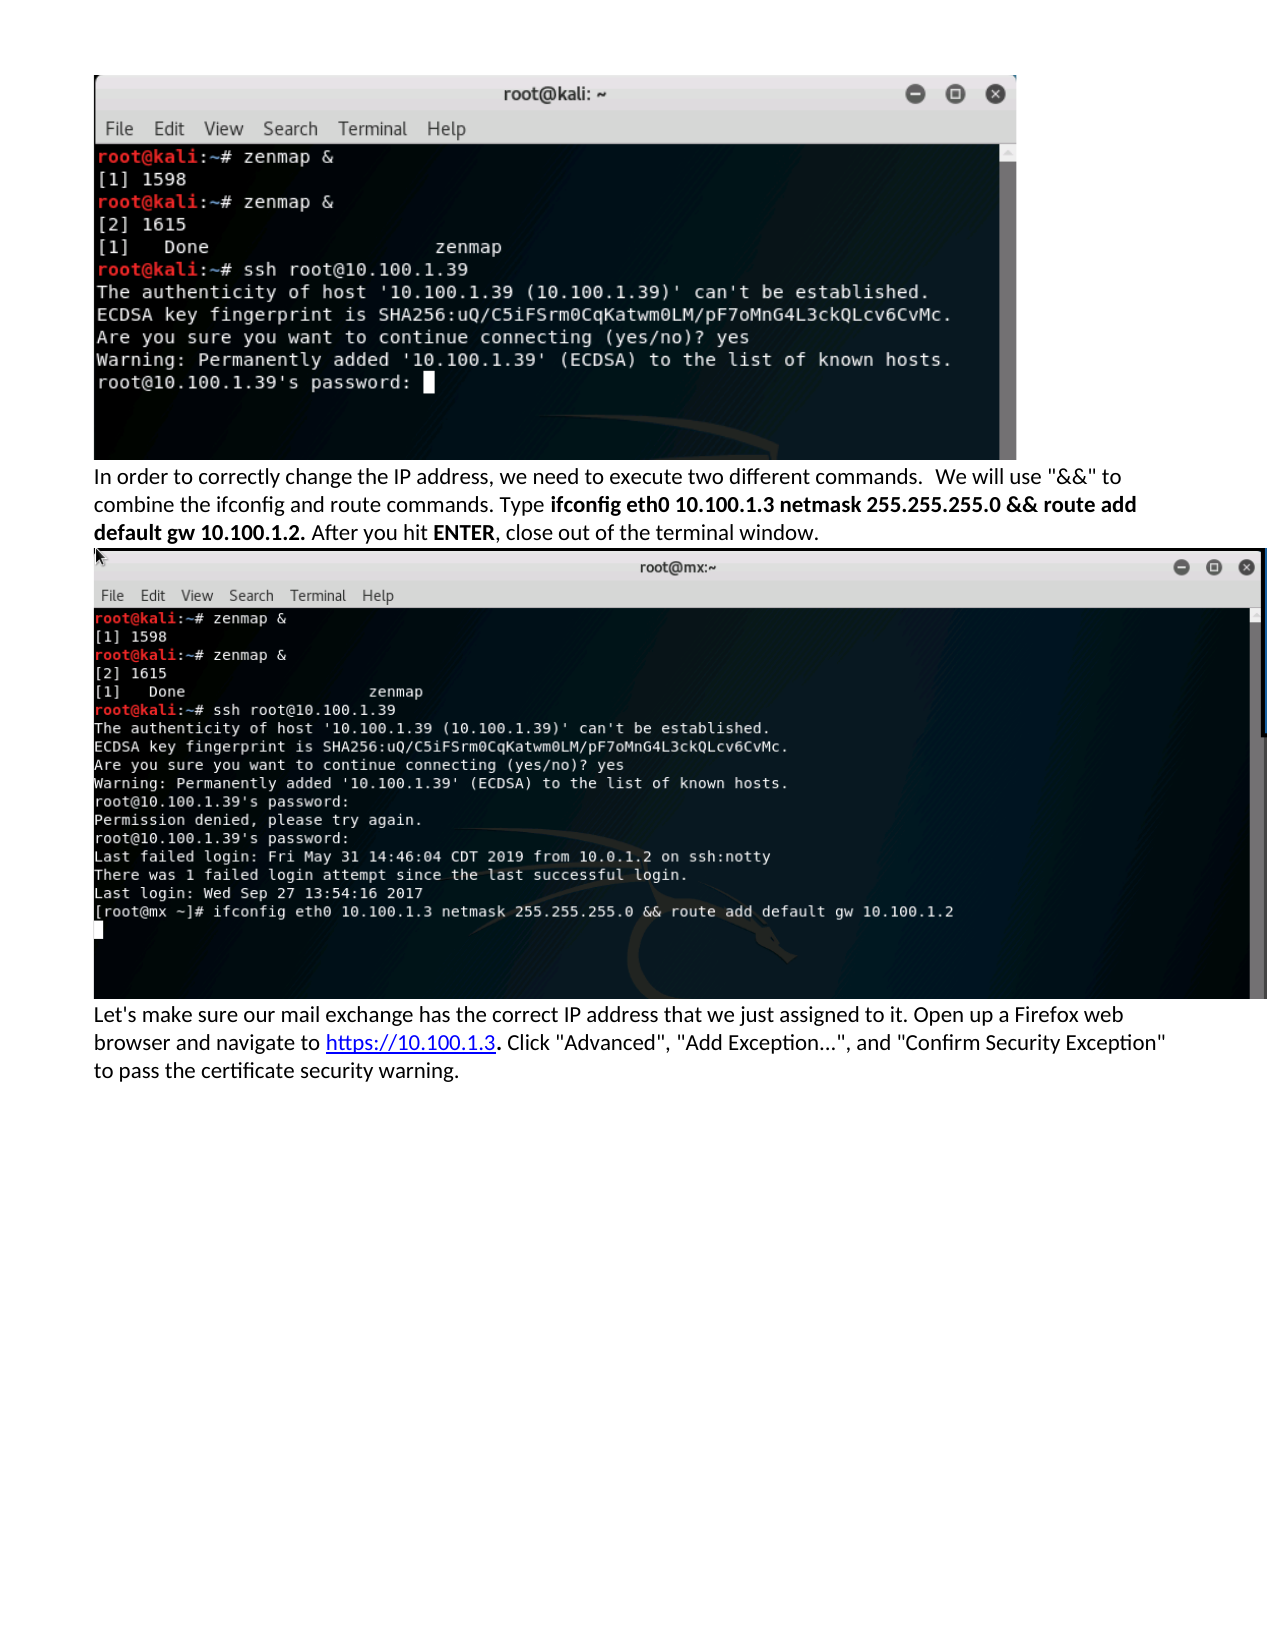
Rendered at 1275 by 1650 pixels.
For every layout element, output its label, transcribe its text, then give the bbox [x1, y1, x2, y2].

text Let's make sure our mail exchange has the correct IP address that we just assigned to it. Open up a Firefox web browser and navigate to https://10.100.1.3. Click "Advanced", "Add Exception...", and "Confirm Security Exception" to pass the certificate security warning. [94, 1000, 1191, 1084]
text In order to correctly change the IP address, we need to execute two different commands. We will use "&&" to combine the ifconfig and route commands. Type ifconfig eth0 10.100.1.3 netmask 255.255.255.0 && route add default gw 10.100.1.2. After you hit ENTER, close out of the terminal window. [94, 462, 1191, 546]
